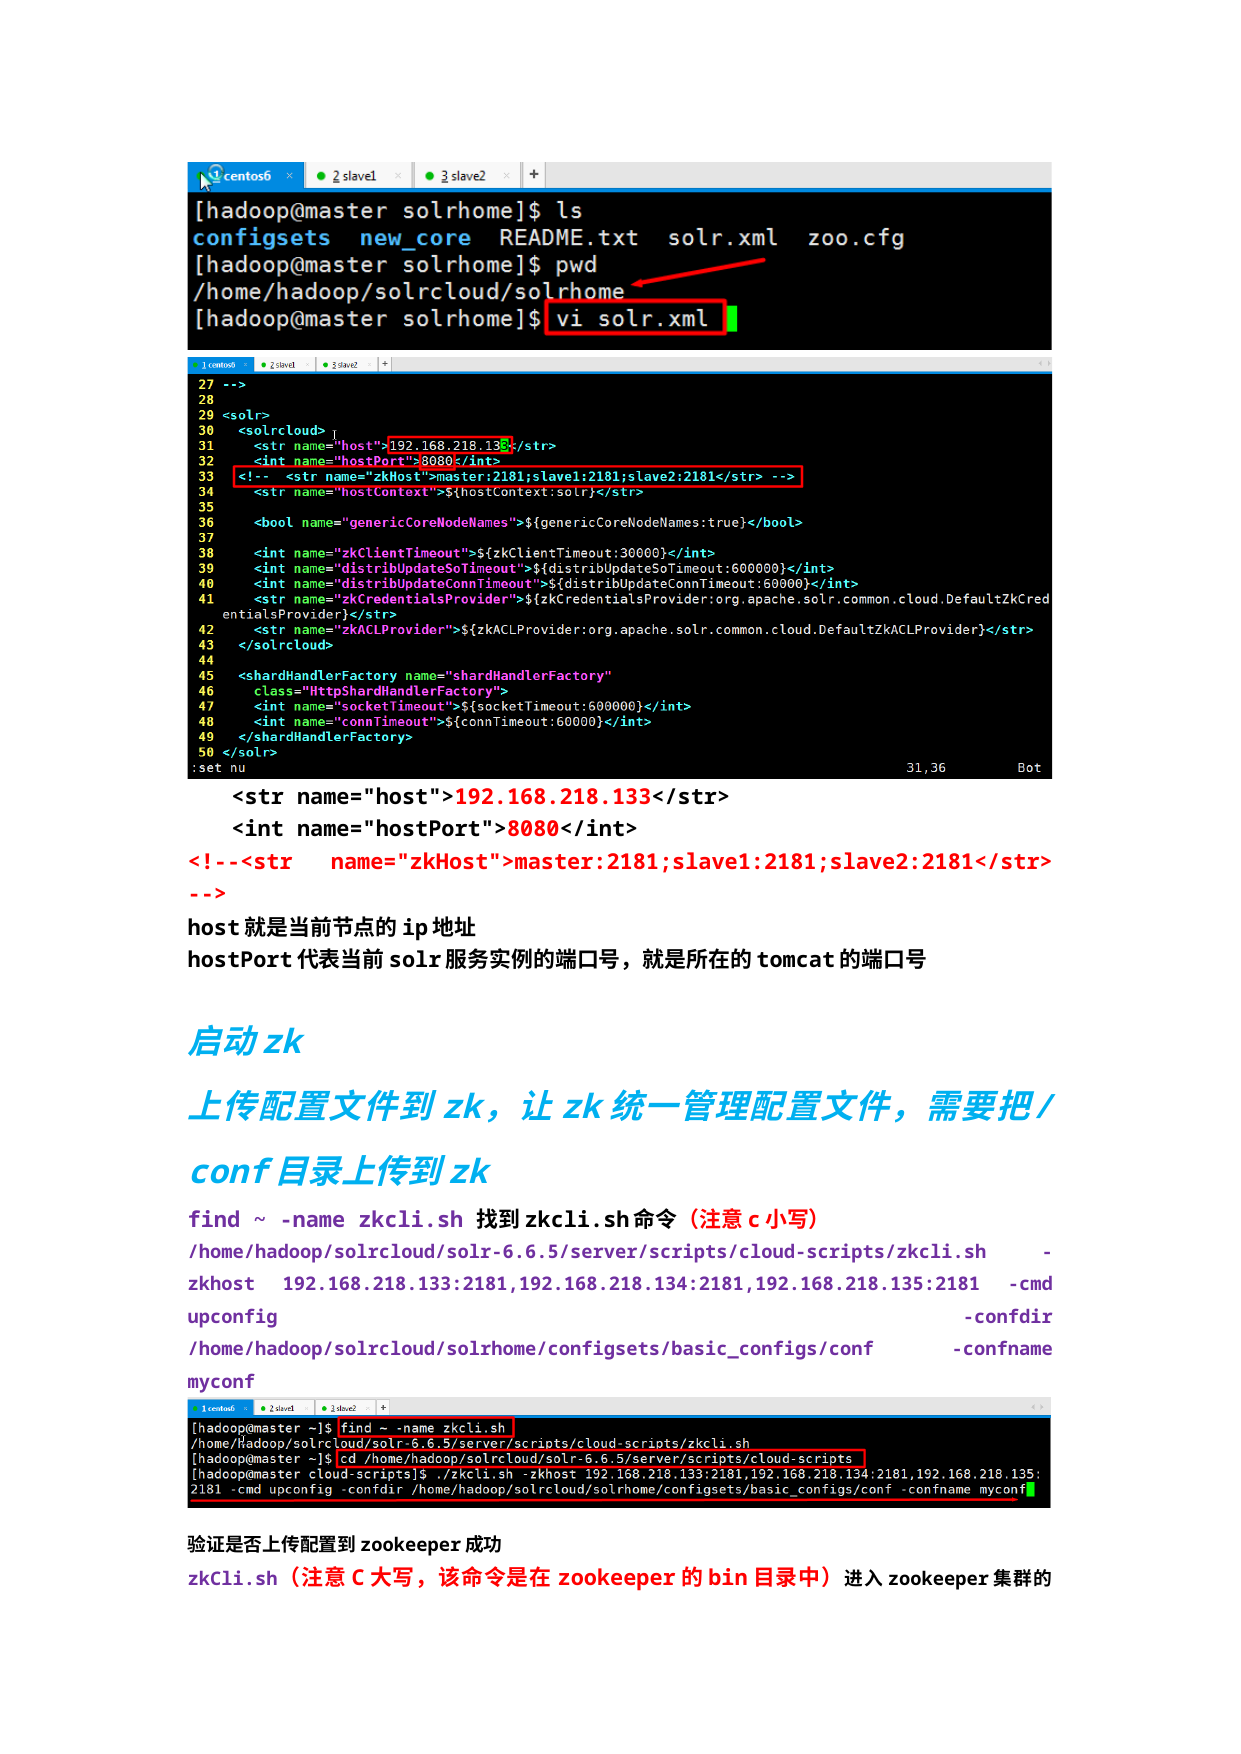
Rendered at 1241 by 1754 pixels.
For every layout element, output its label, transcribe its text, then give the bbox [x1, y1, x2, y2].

text 启动zk [187, 1007, 1053, 1072]
text <str name="host">192.168.218.133</str> [187, 779, 1053, 812]
text find ~ -name zkcli.sh 找到zkcli.sh命令（注意c小写） [187, 1202, 1053, 1234]
picture [187, 162, 1052, 350]
picture [187, 357, 1053, 779]
picture [187, 1397, 1051, 1508]
text host就是当前节点的ip地址 [187, 909, 1053, 942]
text <!--<str name="zkHost">master:2181;slave1:2181;slave2:2181</str> --> [187, 844, 1053, 909]
text 验证是否上传配置到zookeeper成功 [187, 1527, 1053, 1559]
text 上传配置文件到zk，让zk统一管理配置文件，需要把/conf目录上传到zk [187, 1072, 1053, 1202]
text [187, 1559, 1053, 1592]
text /home/hadoop/solrcloud/solr-6.6.5/server/scripts/cloud-scripts/zkcli.sh -zkhost 192.168.218.133:2181,192.168.218.134:2181,192.168.218.135:2181 -cmd upconfig -confdir /home/hadoop/solrcloud/solrhome/configsets/basic_configs/conf -confname myconf [187, 1234, 1053, 1397]
text <int name="hostPort">8080</int> [187, 812, 1053, 844]
text hostPort代表当前solr服务实例的端口号，就是所在的tomcat的端口号 [187, 942, 1053, 974]
